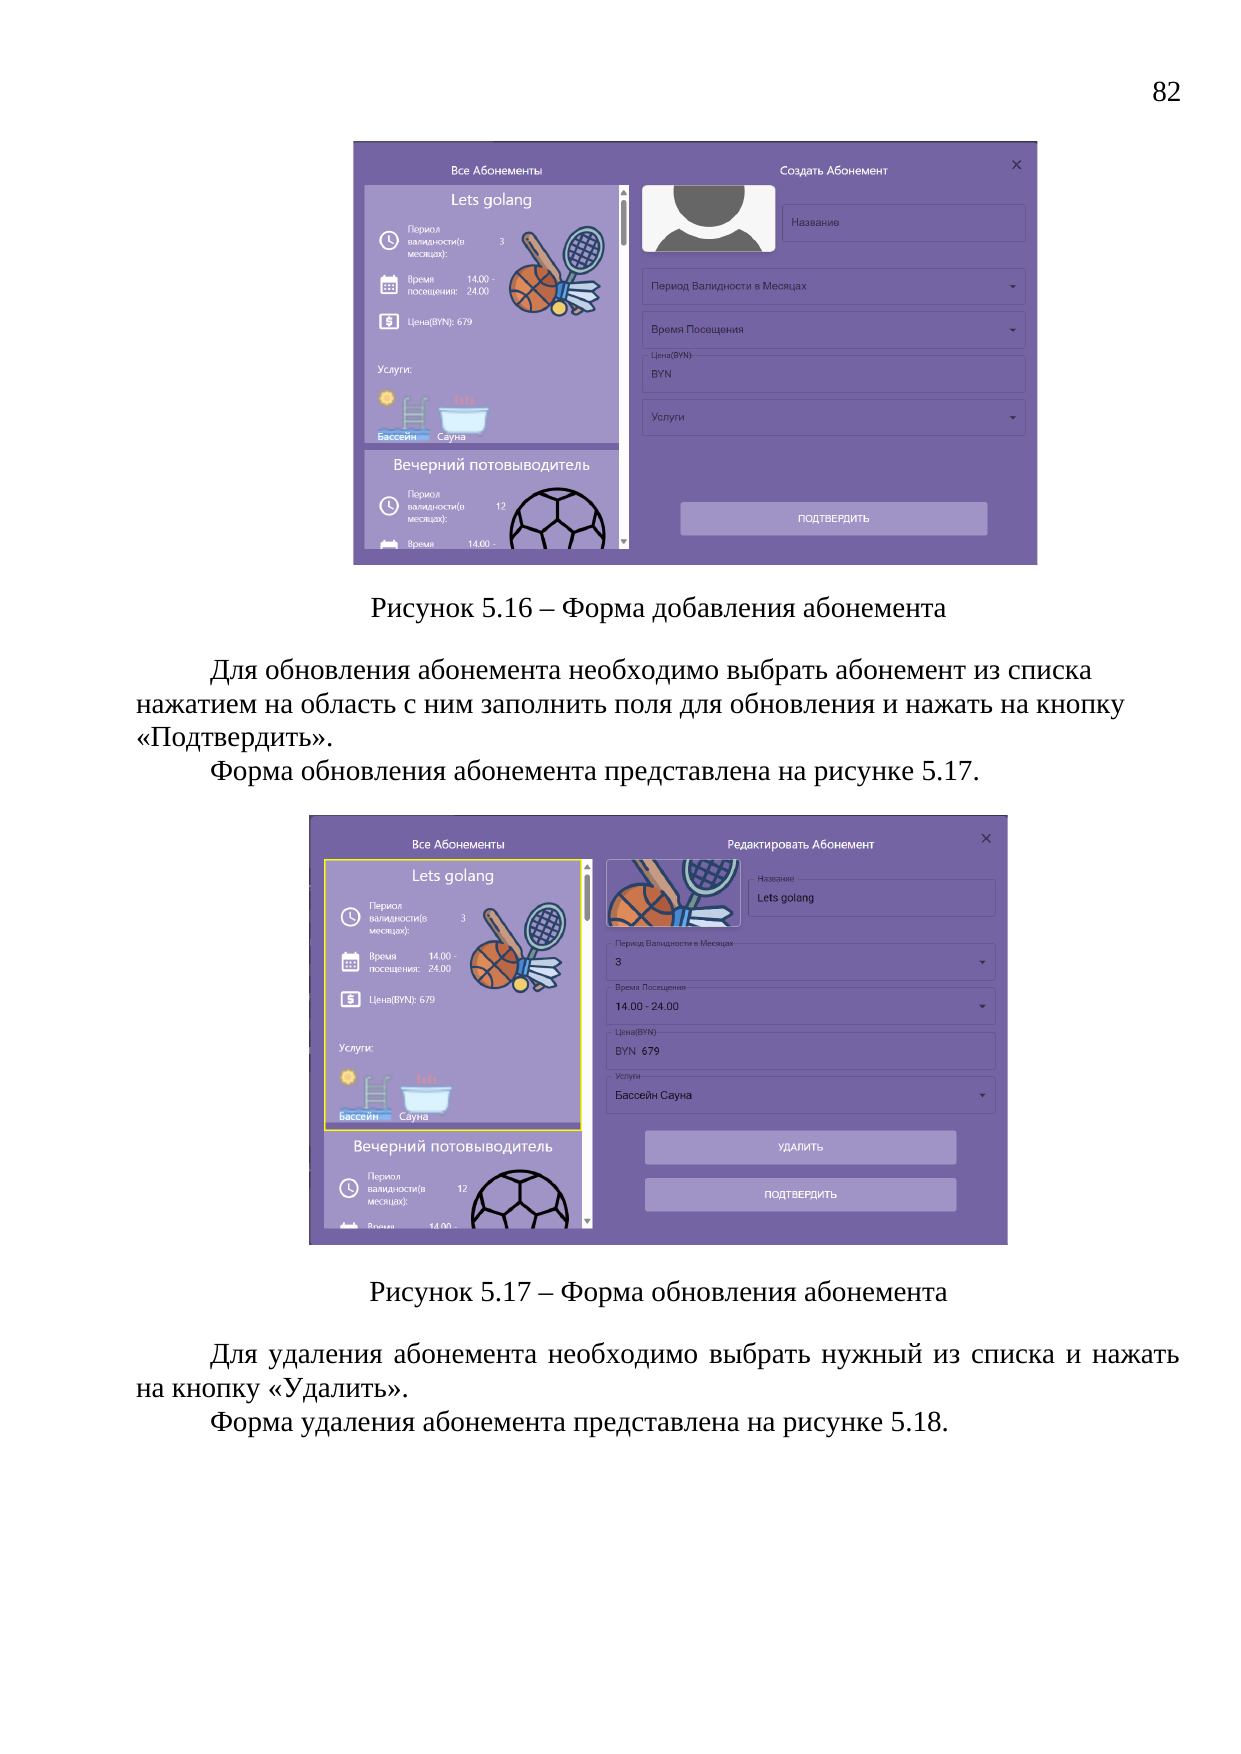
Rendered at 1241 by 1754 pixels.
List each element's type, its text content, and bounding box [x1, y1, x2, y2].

text Для удаления абонемента необходимо выбрать нужный из списка и нажать на кнопку «Удалить». [136, 1337, 1181, 1404]
picture [353, 141, 1038, 565]
text Рисунок 5.16 – Форма добавления абонемента [136, 590, 1181, 623]
text Форма удаления абонемента представлена на рисунке 5.18. [136, 1404, 1181, 1437]
text Для обновления абонемента необходимо выбрать абонемент из списка нажатием на область с ним заполнить поля для обновления и нажать на кнопку «Подтвердить». [136, 652, 1181, 753]
text Рисунок 5.17 – Форма обновления абонемента [136, 1274, 1181, 1307]
picture [309, 815, 1008, 1245]
text Форма обновления абонемента представлена на рисунке 5.17. [136, 753, 1181, 787]
